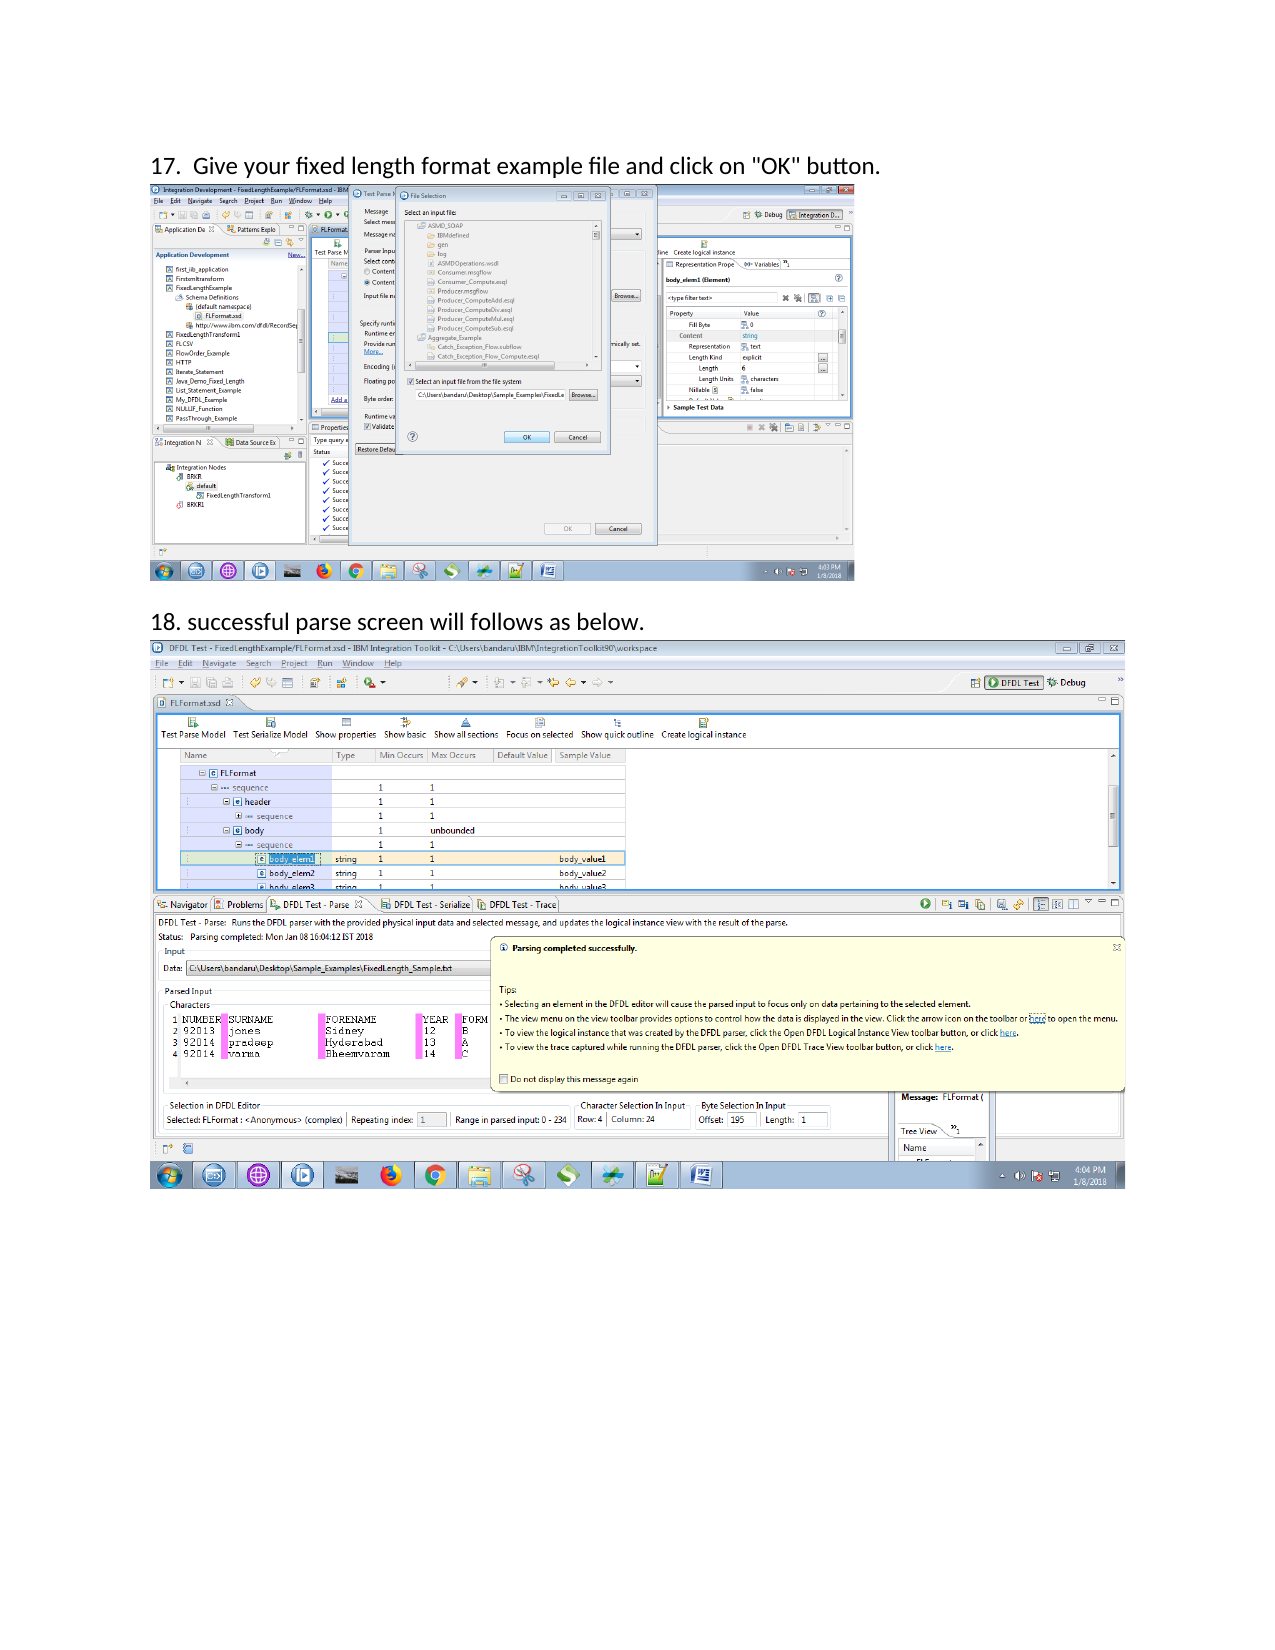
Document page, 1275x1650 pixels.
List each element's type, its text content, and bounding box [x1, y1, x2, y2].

text 18. successful parse screen will follows as below. [150, 606, 1125, 640]
picture [150, 184, 855, 581]
picture [150, 640, 1125, 1189]
